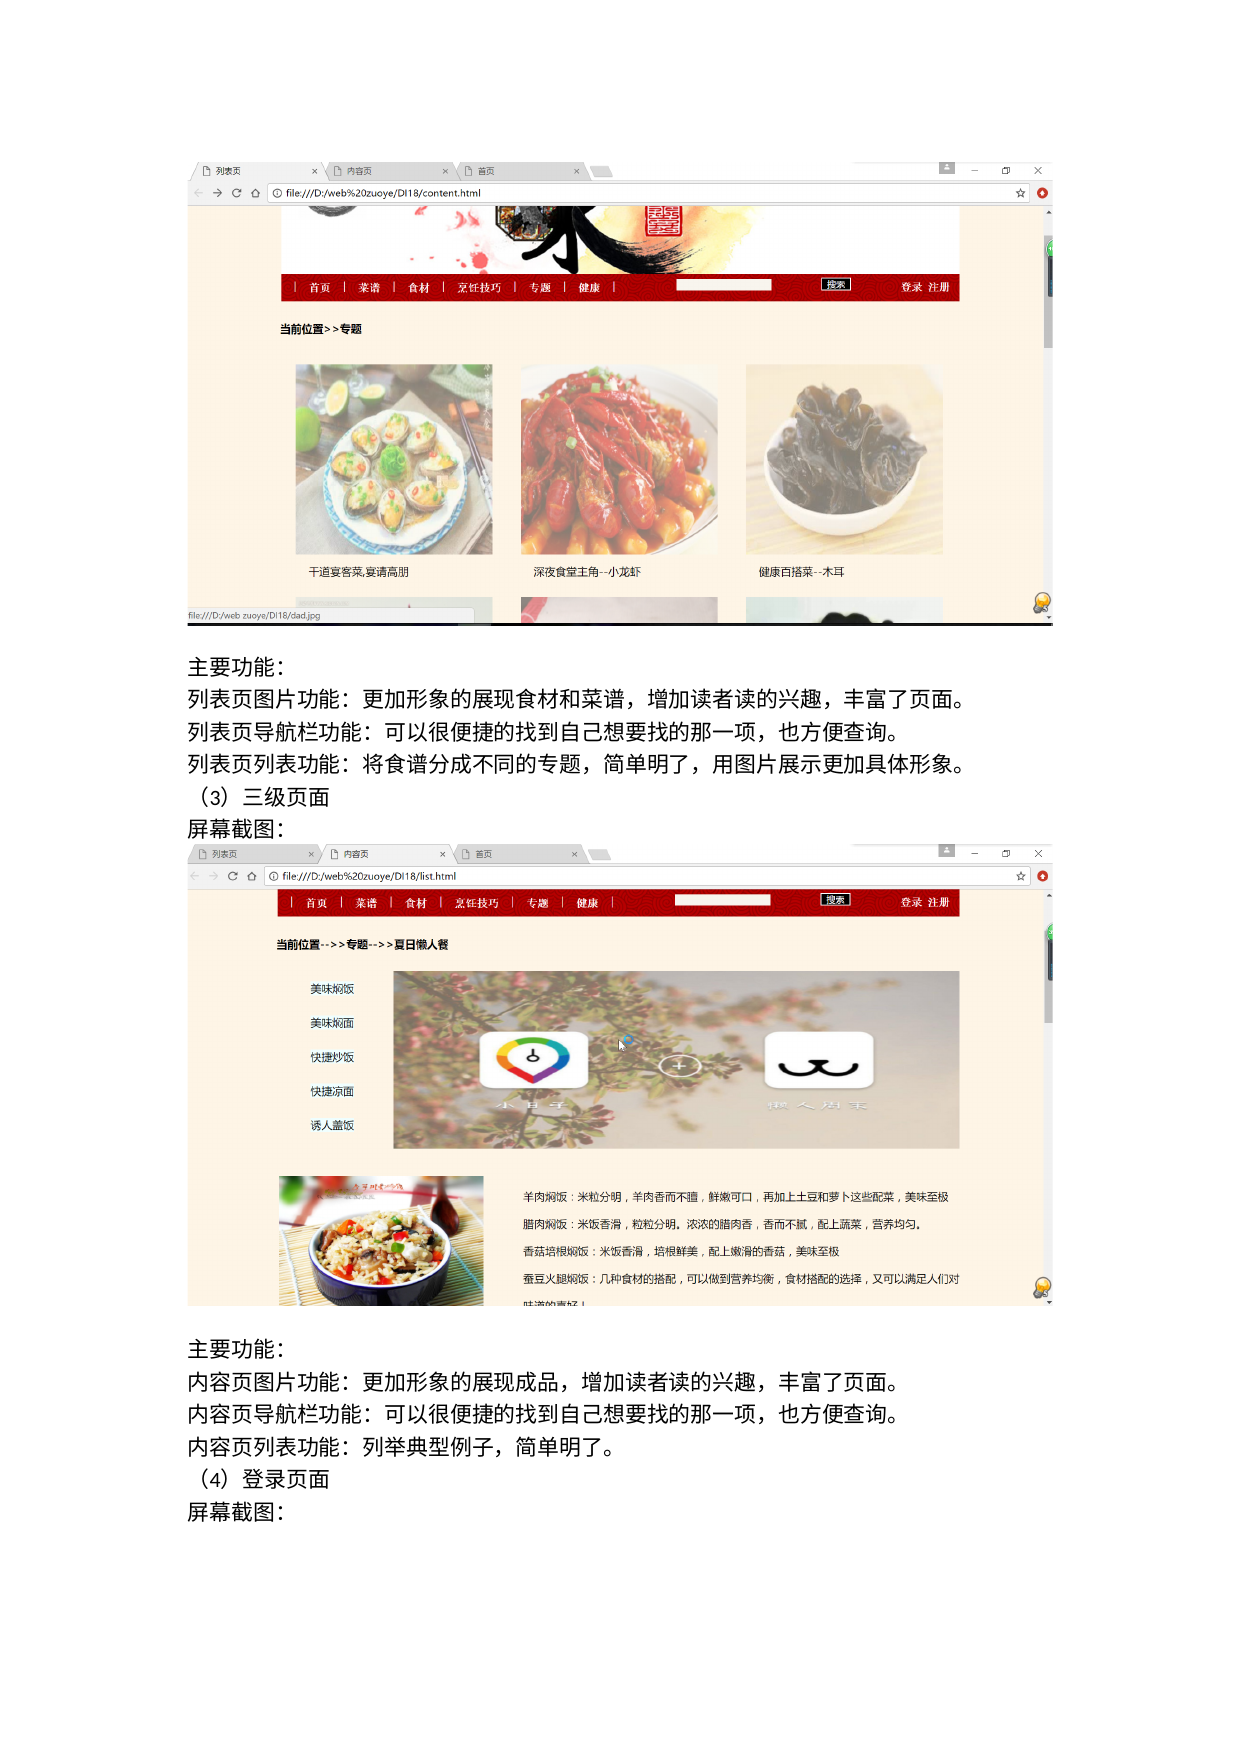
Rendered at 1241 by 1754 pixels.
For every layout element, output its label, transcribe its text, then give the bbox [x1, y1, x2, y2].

picture [187, 162, 1053, 626]
text （3）三级页面 [187, 779, 1053, 812]
text （4）登录页面 [187, 1462, 1053, 1494]
text 内容页列表功能：列举典型例子，简单明了。 [187, 1429, 1053, 1462]
text 屏幕截图： [187, 812, 1053, 844]
text 主要功能： [187, 649, 1053, 682]
text 屏幕截图： [187, 1494, 1053, 1527]
text 内容页导航栏功能：可以很便捷的找到自己想要找的那一项，也方便查询。 [187, 1397, 1053, 1429]
picture [187, 844, 1053, 1306]
text 列表页列表功能：将食谱分成不同的专题，简单明了，用图片展示更加具体形象。 [187, 747, 1053, 779]
text 主要功能： [187, 1332, 1053, 1364]
text 列表页导航栏功能：可以很便捷的找到自己想要找的那一项，也方便查询。 [187, 714, 1053, 747]
text 列表页图片功能：更加形象的展现食材和菜谱，增加读者读的兴趣，丰富了页面。 [187, 682, 1053, 714]
text 内容页图片功能：更加形象的展现成品，增加读者读的兴趣，丰富了页面。 [187, 1364, 1053, 1397]
